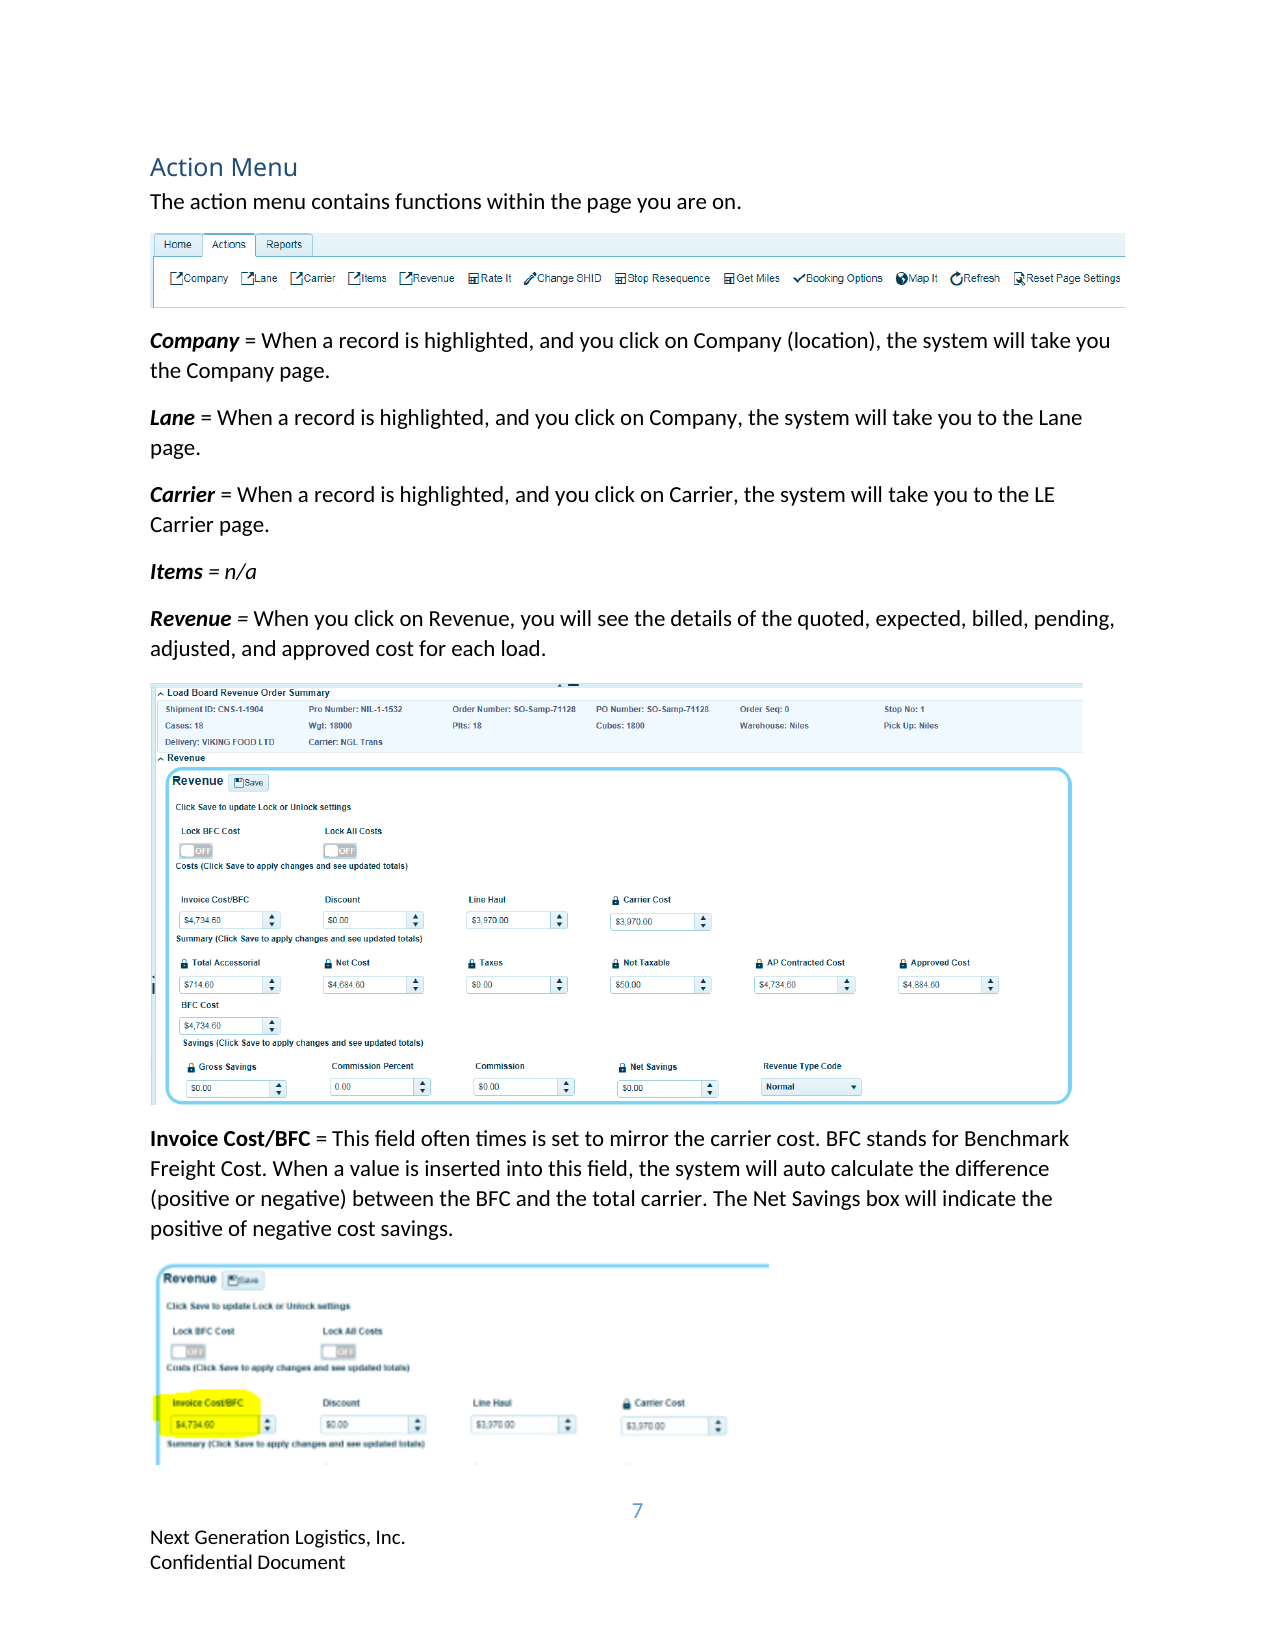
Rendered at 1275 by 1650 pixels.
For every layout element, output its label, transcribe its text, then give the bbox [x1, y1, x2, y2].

text Revenue = When you click on Revenue, you will see the details of the quoted, expected, billed, pending, adjusted, and approved cost for each load. [150, 604, 1125, 662]
subtitle Action Menu [150, 150, 1125, 184]
text Carrier = When a record is highlighted, and you click on Carrier, the system will take you to the LE Carrier page. [150, 480, 1125, 538]
text Lane = When a record is highlighted, and you click on Company, the system will take you to the Lane page. [150, 403, 1125, 461]
text Items = n/a [150, 557, 1125, 585]
text Invoice Cost/BFC = This field often times is set to mirror the carrier cost. BFC stands for Benchmark Freight Cost. When a value is inserted into this field, the system will auto calculate the difference (positive or negative) between the BFC and the total carrier. The Net Savings box will indicate the positive of negative cost savings. [150, 1124, 1125, 1242]
picture [150, 681, 1083, 1105]
text Company = When a record is highlighted, and you click on Company (location), the system will take you the Company page. [150, 326, 1125, 384]
picture [150, 233, 1125, 308]
text The action menu contains functions within the page you are on. [150, 187, 1125, 215]
picture [150, 1261, 769, 1465]
